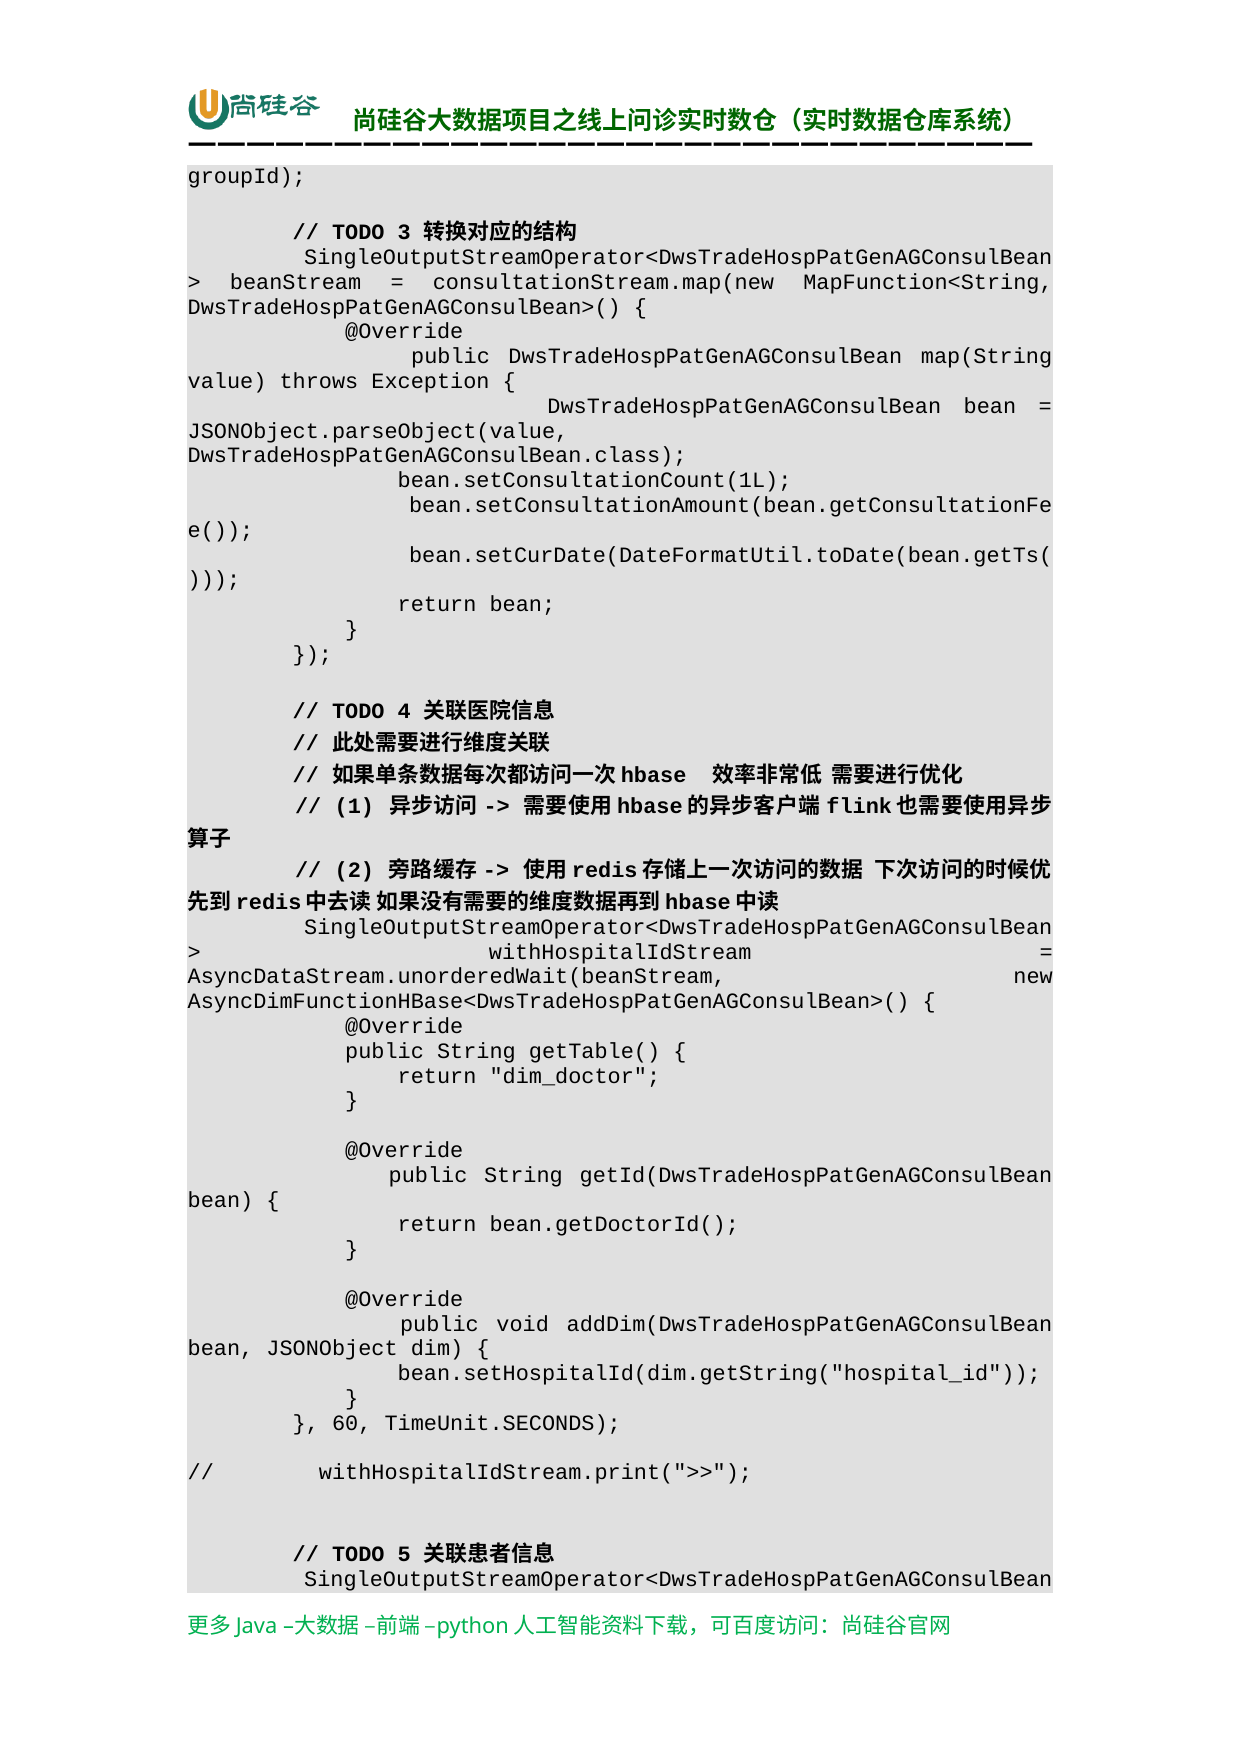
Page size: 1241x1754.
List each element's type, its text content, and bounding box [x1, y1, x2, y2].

text } [187, 1238, 1053, 1263]
text public void addDim(DwsTradeHospPatGenAGConsulBean bean, JSONObject dim) { [187, 1313, 1053, 1362]
text // 此处需要进行维度关联 [187, 724, 1053, 757]
text bean.setConsultationAmount(bean.getConsultationFee()); [187, 494, 1053, 544]
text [187, 165, 1053, 189]
text bean.setConsultationCount(1L); [187, 469, 1053, 494]
text // 如果单条数据每次都访问一次hbase 效率非常低 需要进行优化 [187, 757, 1053, 788]
text // TODO 5 关联患者信息 [187, 1536, 1053, 1568]
text return bean; [187, 593, 1053, 618]
text } [187, 618, 1053, 643]
text @Override [187, 1015, 1053, 1040]
text }, 60, TimeUnit.SECONDS); [187, 1412, 1053, 1437]
text SingleOutputStreamOperator<DwsTradeHospPatGenAGConsulBean> withHospitalIdStream = AsyncDataStream.unorderedWait(beanStream, new AsyncDimFunctionHBase<DwsTradeHospPatGenAGConsulBean>() { [187, 916, 1053, 1015]
text // withHospitalIdStream.print(">>"); [187, 1462, 1053, 1486]
text @Override [187, 1288, 1053, 1313]
text } [187, 1387, 1053, 1412]
text // (1) 异步访问 -> 需要使用hbase的异步客户端 flink也需要使用异步算子 [187, 788, 1053, 852]
text DwsTradeHospPatGenAGConsulBean bean = JSONObject.parseObject(value, DwsTradeHospPatGenAGConsulBean.class); [187, 395, 1053, 469]
text } [187, 1090, 1053, 1114]
text public String getId(DwsTradeHospPatGenAGConsulBean bean) { [187, 1164, 1053, 1214]
text // TODO 4 关联医院信息 [187, 693, 1053, 724]
text return "dim_doctor"; [187, 1065, 1053, 1090]
text @Override [187, 321, 1053, 346]
text public String getTable() { [187, 1040, 1053, 1065]
text // (2) 旁路缓存 -> 使用redis存储上一次访问的数据 下次访问的时候优先到redis中去读 如果没有需要的维度数据再到hbase中读 [187, 852, 1053, 916]
text SingleOutputStreamOperator<DwsTradeHospPatGenAGConsulBean> beanStream = consultationStream.map(new MapFunction<String, DwsTradeHospPatGenAGConsulBean>() { [187, 246, 1053, 321]
text // TODO 3 转换对应的结构 [187, 214, 1053, 246]
text bean.setHospitalId(dim.getString("hospital_id")); [187, 1362, 1053, 1387]
text public DwsTradeHospPatGenAGConsulBean map(String value) throws Exception { [187, 346, 1053, 395]
text }); [187, 643, 1053, 668]
text @Override [187, 1139, 1053, 1164]
text bean.setCurDate(DateFormatUtil.toDate(bean.getTs())); [187, 544, 1053, 593]
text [187, 1568, 1053, 1593]
text return bean.getDoctorId(); [187, 1214, 1053, 1238]
